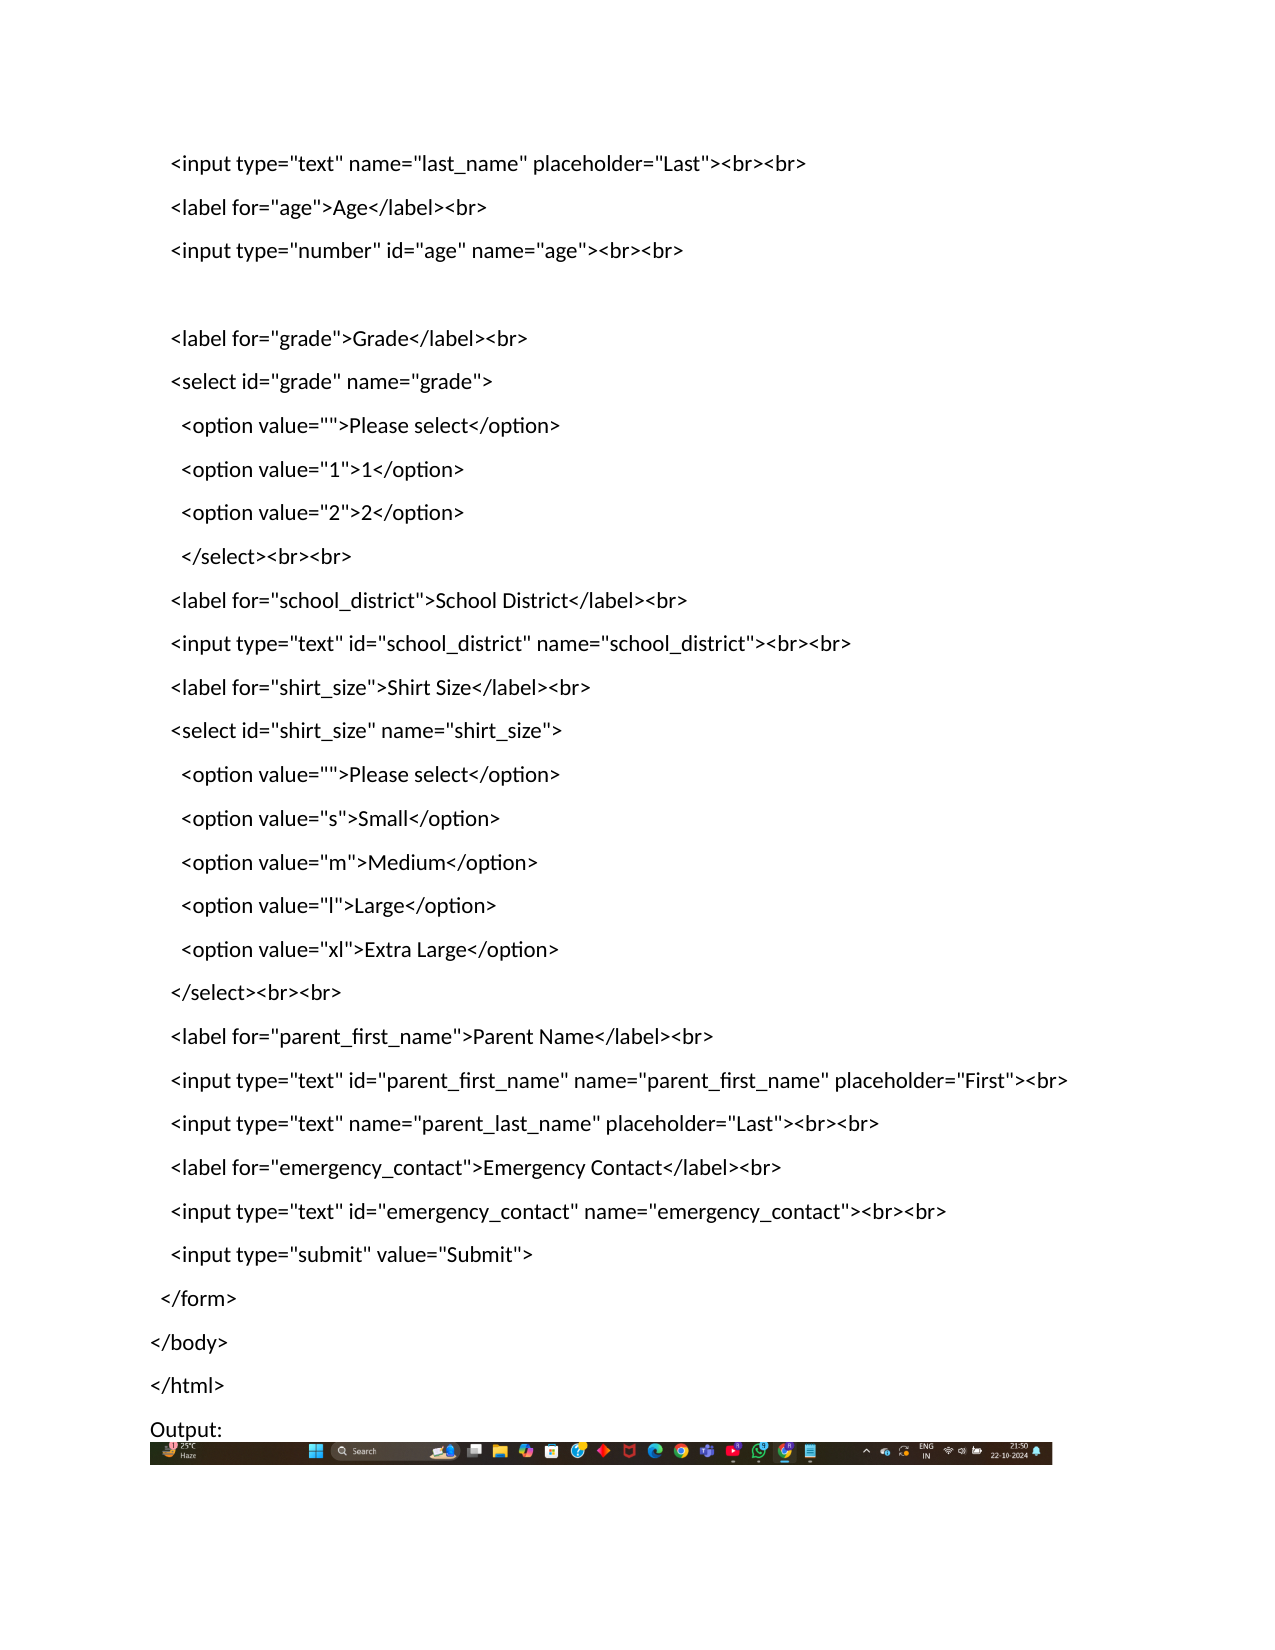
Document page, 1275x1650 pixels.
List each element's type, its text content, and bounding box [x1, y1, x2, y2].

text <option value="">Please select</option> [150, 761, 1125, 788]
text <option value="m">Medium</option> [150, 848, 1125, 875]
text <input type="text" name="parent_last_name" placeholder="Last"><br><br> [150, 1110, 1125, 1137]
text </select><br><br> [150, 543, 1125, 570]
text <input type="text" id="emergency_contact" name="emergency_contact"><br><br> [150, 1197, 1125, 1224]
text <input type="text" id="school_district" name="school_district"><br><br> [150, 630, 1125, 657]
text <option value="">Please select</option> [150, 412, 1125, 439]
text <option value="s">Small</option> [150, 805, 1125, 832]
text <select id="shirt_size" name="shirt_size"> [150, 717, 1125, 744]
text <label for="age">Age</label><br> [150, 194, 1125, 221]
text <label for="school_district">School District</label><br> [150, 586, 1125, 613]
text <input type="submit" value="Submit"> [150, 1241, 1125, 1268]
text </body> [150, 1328, 1125, 1355]
text <label for="shirt_size">Shirt Size</label><br> [150, 674, 1125, 701]
text </select><br><br> [150, 979, 1125, 1006]
text Output: [150, 1416, 1125, 1443]
text <label for="parent_first_name">Parent Name</label><br> [150, 1023, 1125, 1050]
text </html> [150, 1372, 1125, 1399]
text <option value="l">Large</option> [150, 892, 1125, 919]
text <input type="number" id="age" name="age"><br><br> [150, 237, 1125, 264]
text <option value="1">1</option> [150, 456, 1125, 482]
text <input type="text" id="parent_first_name" name="parent_first_name" placeholder="First"><br> [150, 1067, 1125, 1093]
text <option value="2">2</option> [150, 499, 1125, 526]
text <select id="grade" name="grade"> [150, 368, 1125, 395]
text <label for="emergency_contact">Emergency Contact</label><br> [150, 1154, 1125, 1181]
text <option value="xl">Extra Large</option> [150, 936, 1125, 963]
text </form> [150, 1285, 1125, 1312]
text <input type="text" name="last_name" placeholder="Last"><br><br> [150, 150, 1125, 177]
text <label for="grade">Grade</label><br> [150, 324, 1125, 352]
